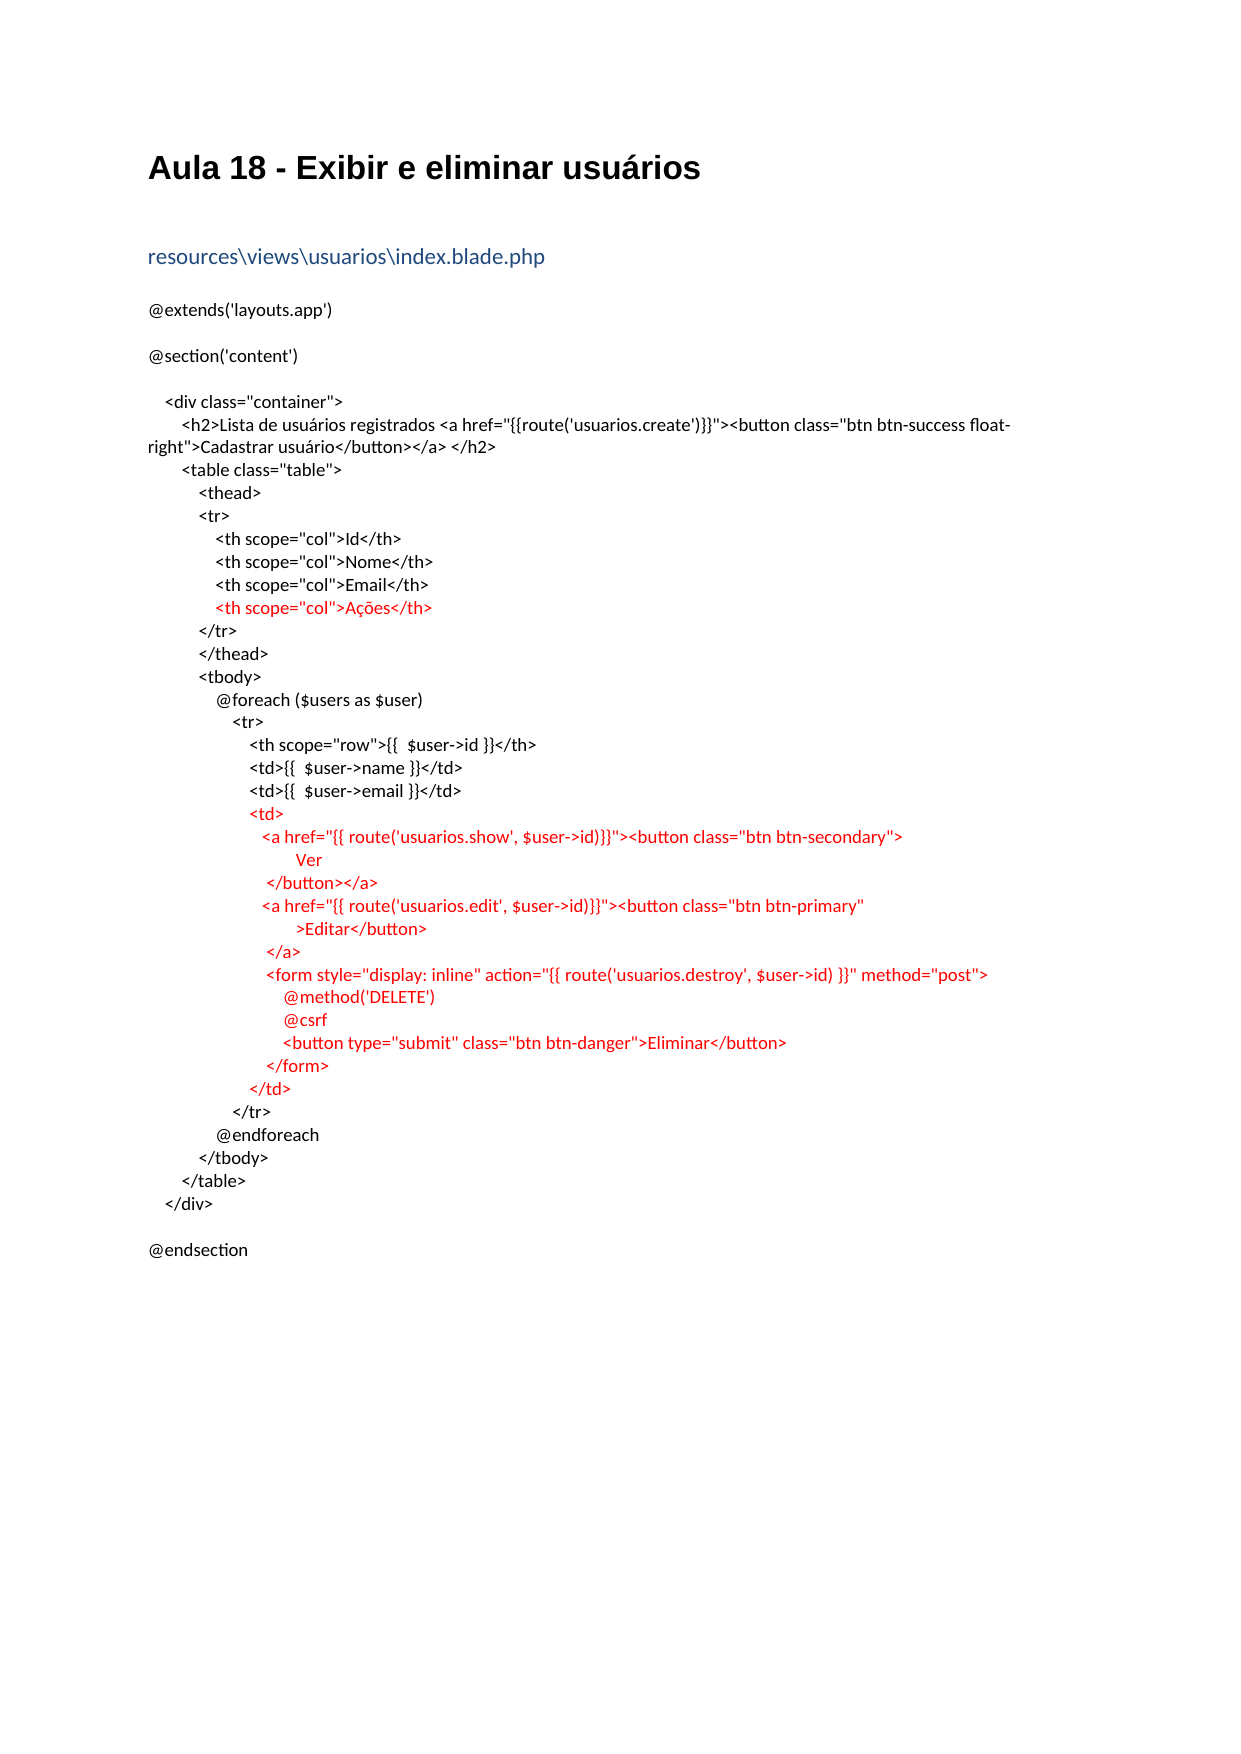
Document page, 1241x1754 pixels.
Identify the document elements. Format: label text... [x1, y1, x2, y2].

text <h2>Lista de usuários registrados <a href="{{route('usuarios.create')}}"><button class="btn btn-success float-right">Cadastrar usuário</button></a> </h2> [148, 413, 1092, 459]
text @csrf [148, 1009, 1092, 1032]
text <td> [148, 802, 1092, 825]
text <a href="{{ route('usuarios.show', $user->id)}}"><button class="btn btn-secondary"> [148, 825, 1092, 848]
text <th scope="col">Email</th> [148, 573, 1092, 596]
text </table> [148, 1169, 1092, 1192]
text >Editar</button> [148, 917, 1092, 940]
text <th scope="col">Nome</th> [148, 550, 1092, 573]
text @section('content') [148, 344, 1092, 367]
text @extends('layouts.app') [148, 298, 1092, 321]
text @endsection [148, 1238, 1092, 1261]
text </td> [148, 1077, 1092, 1100]
text <form style="display: inline" action="{{ route('usuarios.destroy', $user->id) }}" method="post"> [148, 963, 1092, 986]
text </a> [148, 940, 1092, 963]
text <tbody> [148, 665, 1092, 688]
text <a href="{{ route('usuarios.edit', $user->id)}}"><button class="btn btn-primary" [148, 894, 1092, 917]
text <td>{{ $user->email }}</td> [148, 779, 1092, 802]
subtitle Aula 18 - Exibir e eliminar usuários [148, 148, 1092, 186]
text </thead> [148, 642, 1092, 665]
text @foreach ($users as $user) [148, 688, 1092, 711]
text <th scope="col">Ações</th> [148, 596, 1092, 619]
text @endforeach [148, 1123, 1092, 1146]
text <td>{{ $user->name }}</td> [148, 757, 1092, 779]
text </form> [148, 1054, 1092, 1077]
text Ver [148, 848, 1092, 871]
text <th scope="row">{{ $user->id }}</th> [148, 734, 1092, 757]
text <div class="container"> [148, 390, 1092, 413]
text <button type="submit" class="btn btn-danger">Eliminar</button> [148, 1032, 1092, 1054]
text <tr> [148, 504, 1092, 527]
text </button></a> [148, 871, 1092, 894]
text </tr> [148, 619, 1092, 642]
text </tr> [148, 1100, 1092, 1123]
text @method('DELETE') [148, 986, 1092, 1009]
text resources\views\usuarios\index.blade.php [148, 242, 1092, 270]
text <tr> [148, 711, 1092, 734]
text </div> [148, 1192, 1092, 1215]
text </tbody> [148, 1146, 1092, 1169]
text <thead> [148, 482, 1092, 504]
text <table class="table"> [148, 459, 1092, 482]
text <th scope="col">Id</th> [148, 527, 1092, 550]
